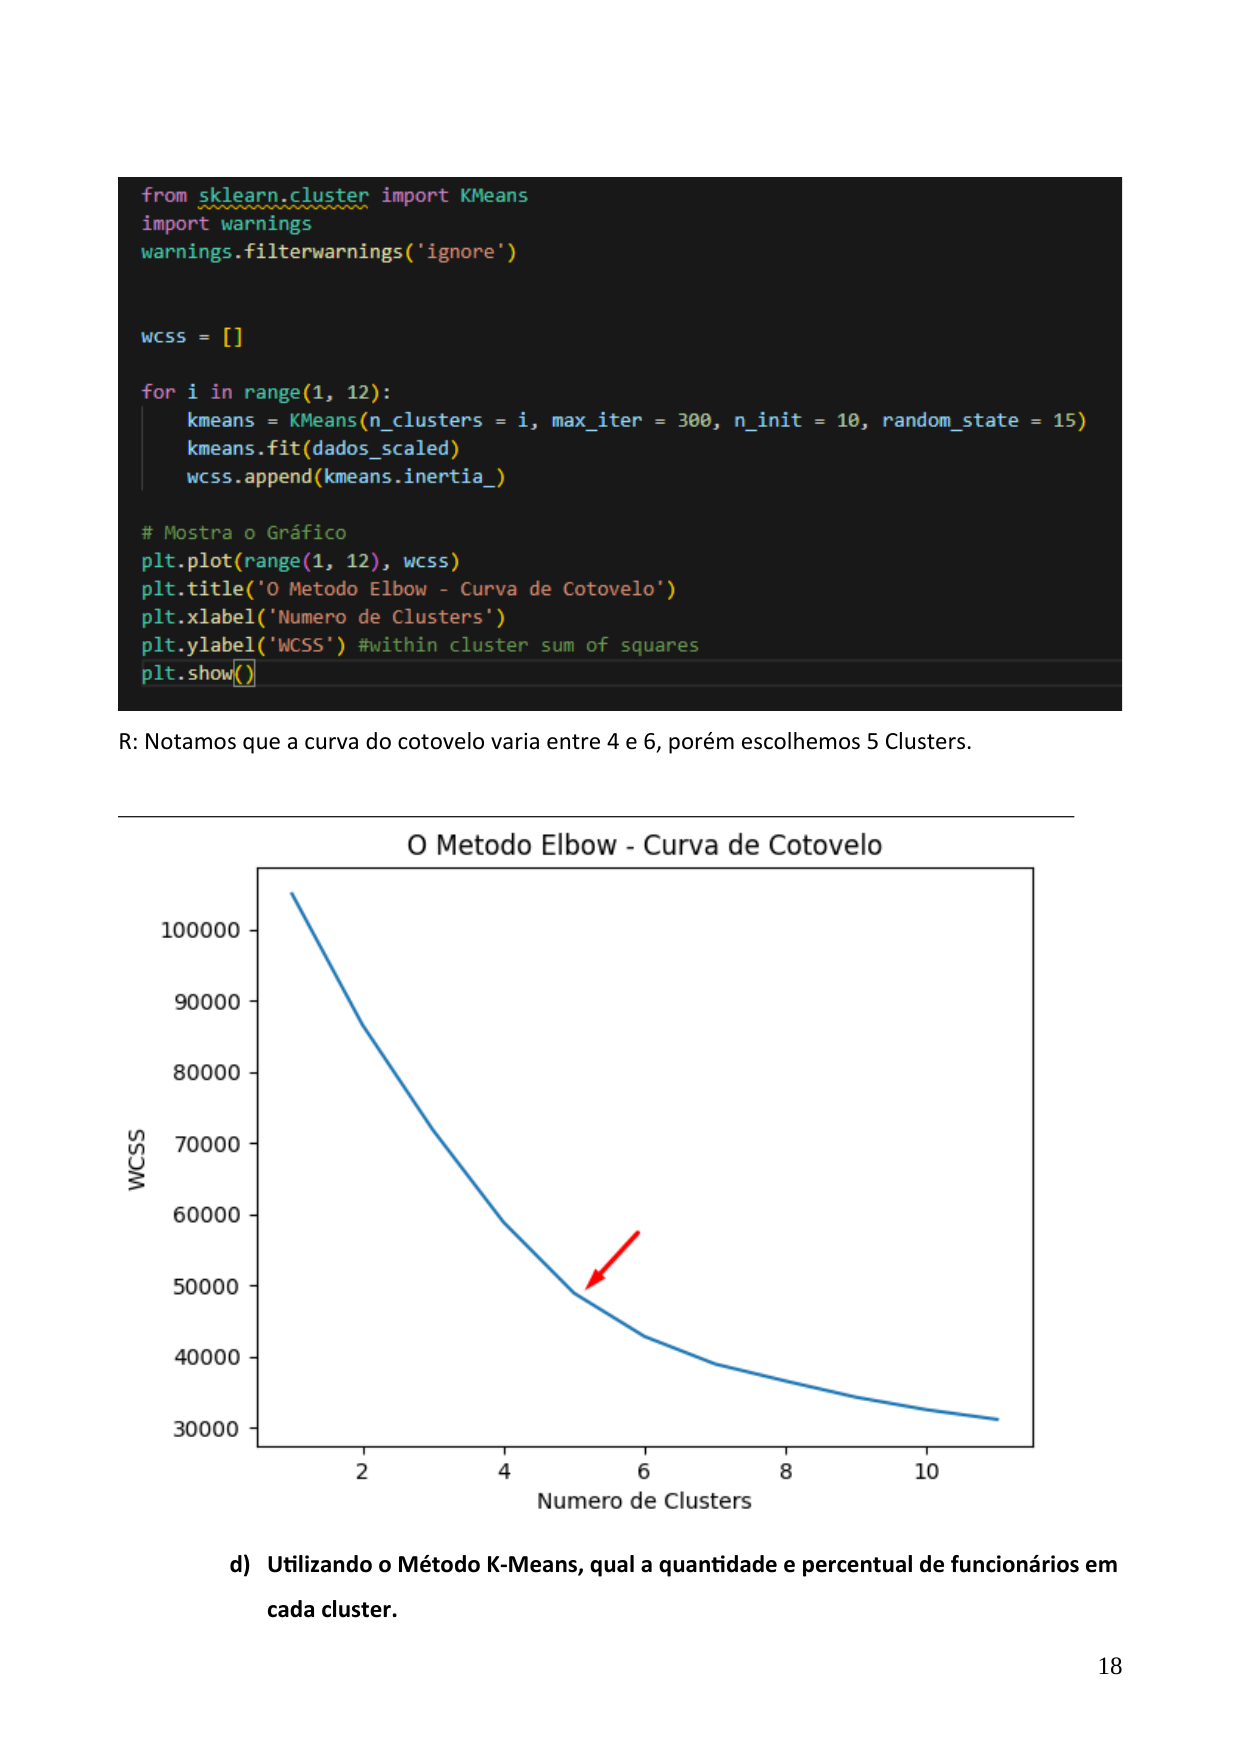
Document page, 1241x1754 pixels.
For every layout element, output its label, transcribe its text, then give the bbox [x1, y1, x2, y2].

picture [118, 816, 1075, 1534]
picture [118, 177, 1123, 711]
list Utilizando o Método K-Means, qual a quantidade e percentual de funcionários em cada cluster. [229, 1548, 1122, 1624]
text R: Notamos que a curva do cotovelo varia entre 4 e 6, porém escolhemos 5 Clusters. [118, 725, 1122, 755]
